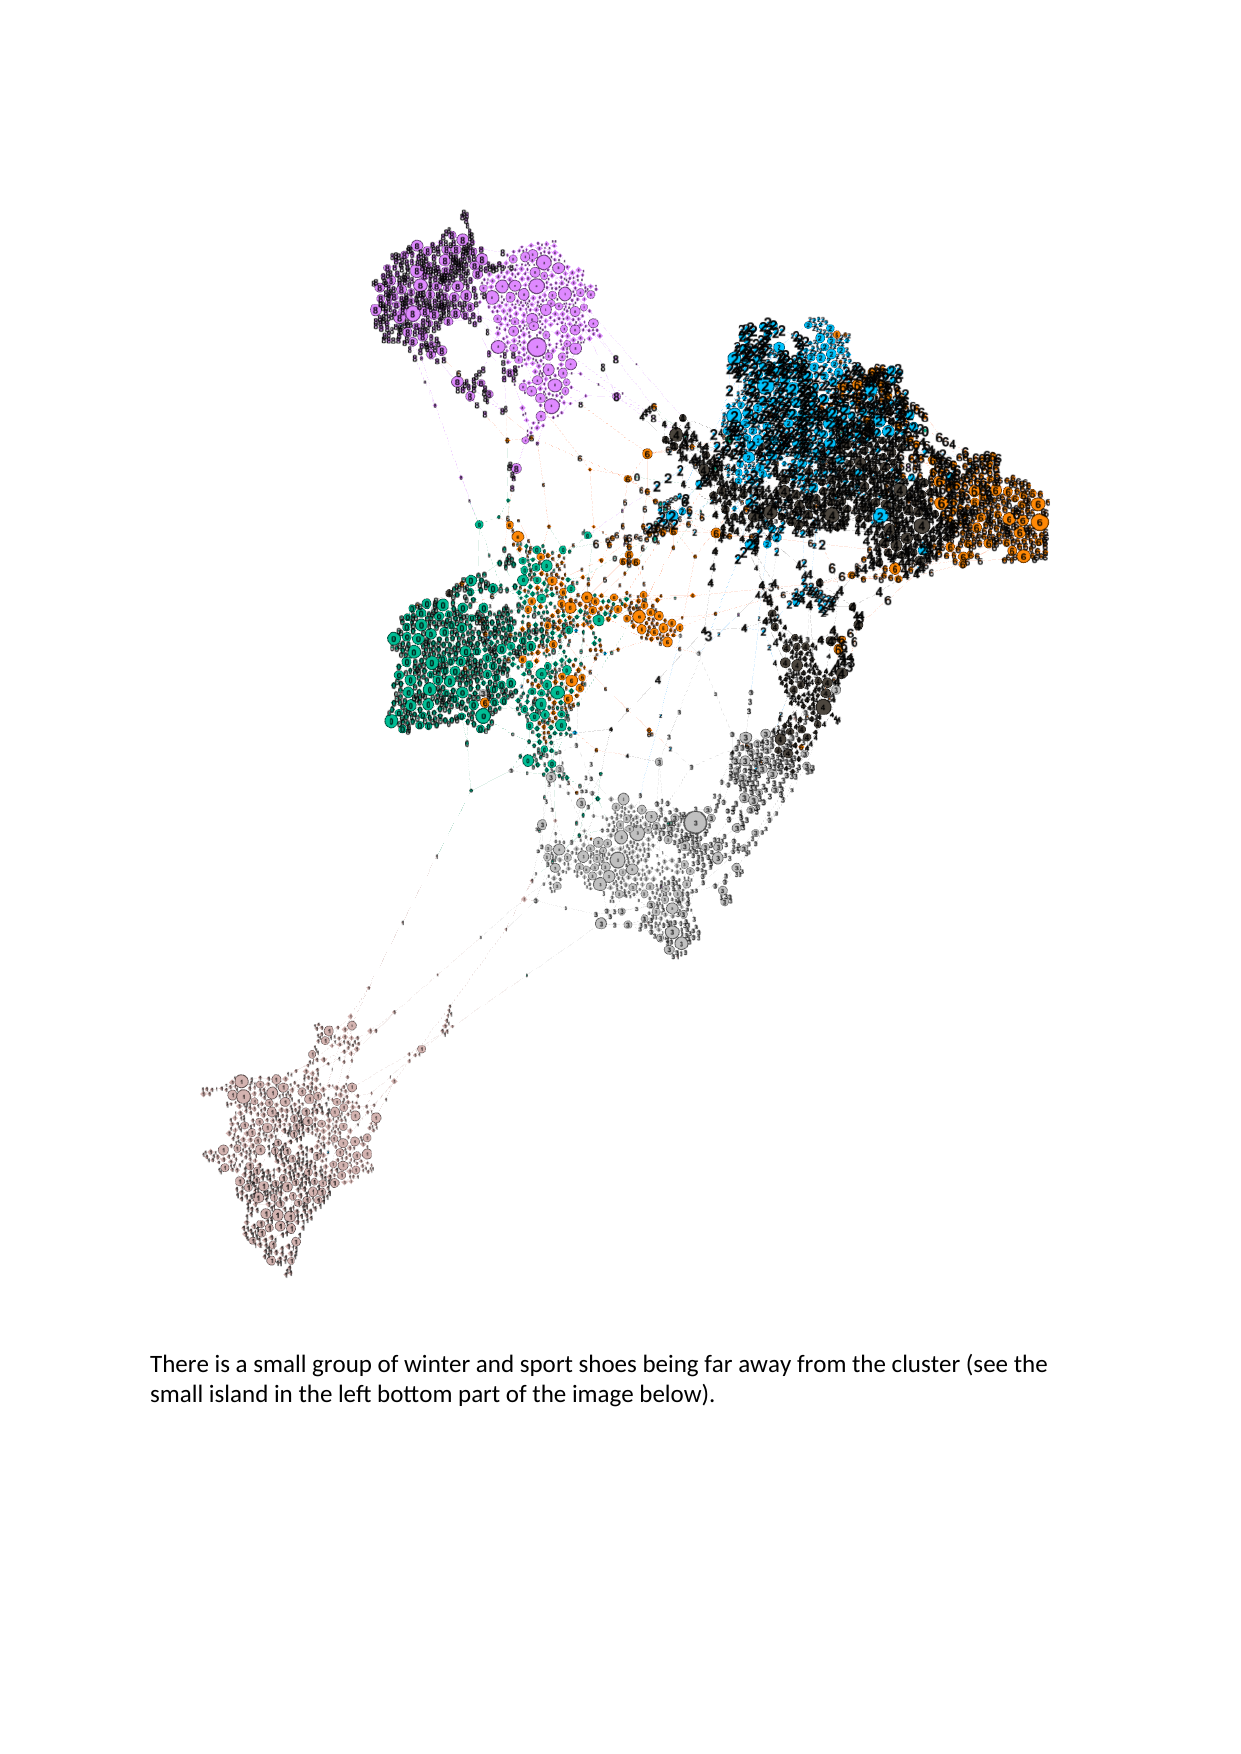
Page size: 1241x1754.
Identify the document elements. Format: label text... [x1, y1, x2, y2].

text There is a small group of winter and sport shoes being far away from the cluster (see the small island in the left bottom part of the image below). [150, 1348, 1090, 1409]
picture [152, 150, 1088, 1318]
